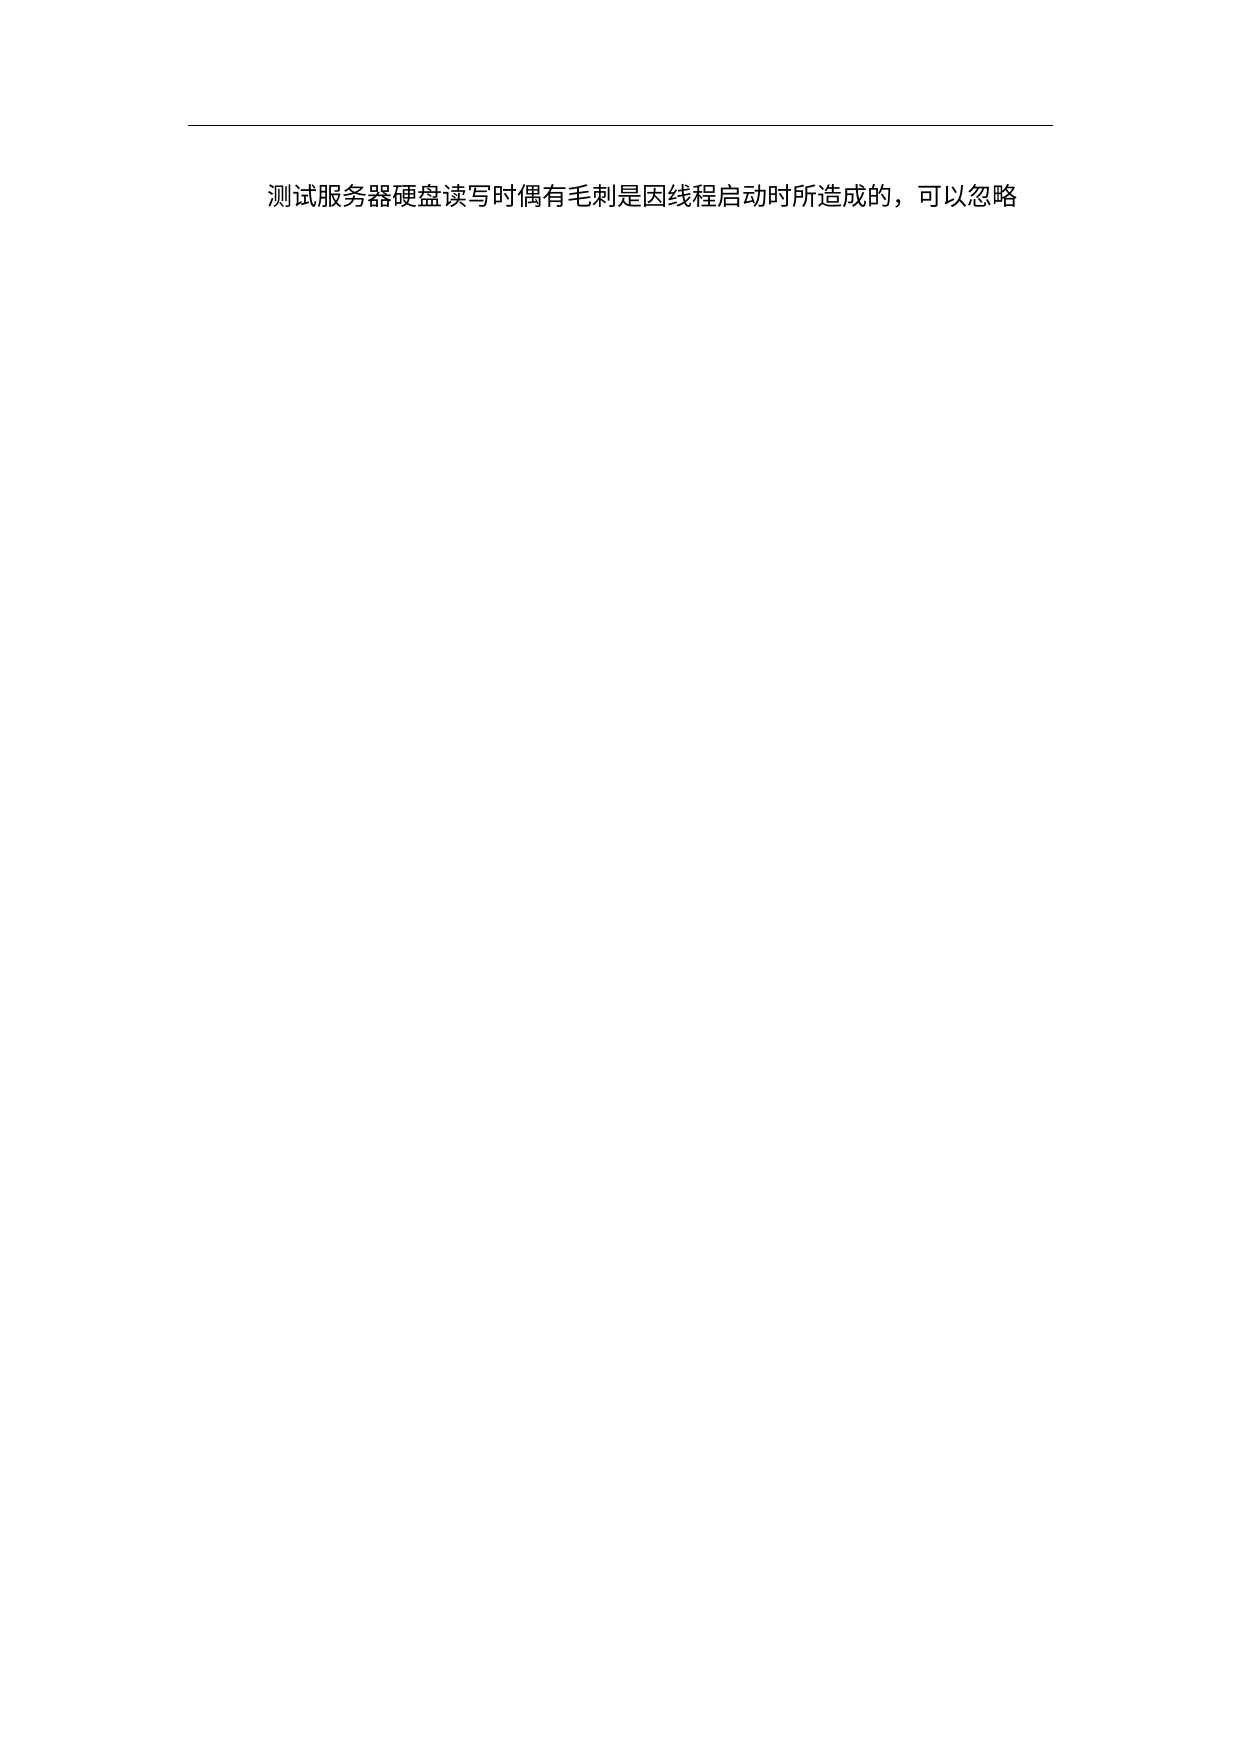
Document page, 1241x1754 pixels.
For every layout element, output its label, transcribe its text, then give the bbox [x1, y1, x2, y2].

text 测试服务器硬盘读写时偶有毛刺是因线程启动时所造成的，可以忽略 [187, 162, 1053, 227]
